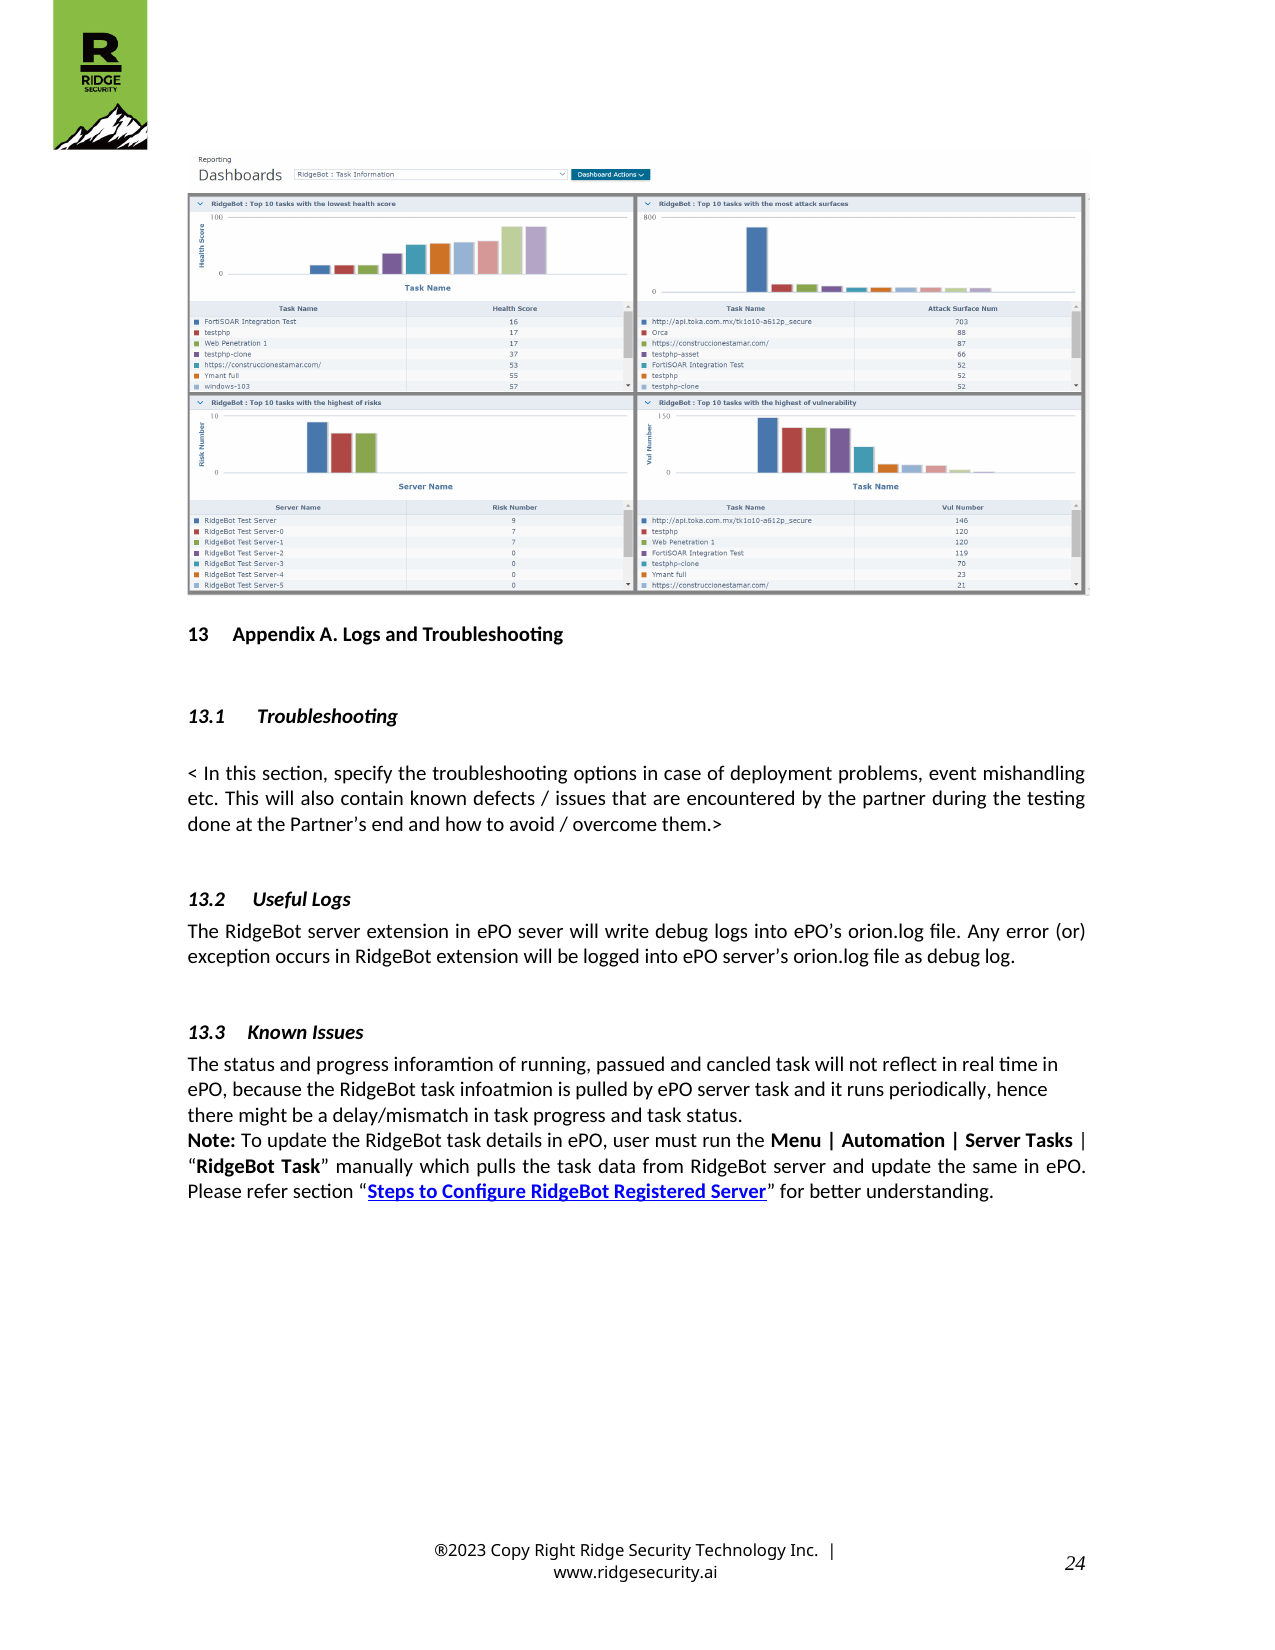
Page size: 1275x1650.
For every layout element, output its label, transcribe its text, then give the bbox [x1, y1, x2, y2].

picture [53, 0, 148, 150]
subtitle Known Issues [187, 1019, 1087, 1045]
list The status and progress inforamtion of running, passued and cancled task will not reflect in real time in ePO, because the RidgeBot task infoatmion is pulled by ePO server task and it runs periodically, hence there might be a delay/mismatch in task progress and task status. [187, 1051, 1087, 1127]
picture [187, 150, 1090, 596]
subtitle Appendix A. Logs and Troubleshooting [187, 621, 1087, 646]
subtitle Troubleshooting [187, 703, 1087, 728]
text The RidgeBot server extension in ePO sever will write debug logs into ePO’s orion.log file. Any error (or) exception occurs in RidgeBot extension will be logged into ePO server’s orion.log file as debug log. [187, 918, 1087, 969]
subtitle Useful Logs [187, 887, 1087, 912]
text Note: To update the RidgeBot task details in ePO, user must run the Menu | Automation | Server Tasks | “RidgeBot Task” manually which pulls the task data from RidgeBot server and update the same in ePO. Please refer section “Steps to Configure RidgeBot Registered Server” for better understanding. [187, 1127, 1087, 1204]
text < In this section, specify the troubleshooting options in case of deployment problems, event mishandling etc. This will also contain known defects / issues that are encountered by the partner during the testing done at the Partner’s end and how to avoid / overcome them.> [187, 760, 1087, 836]
